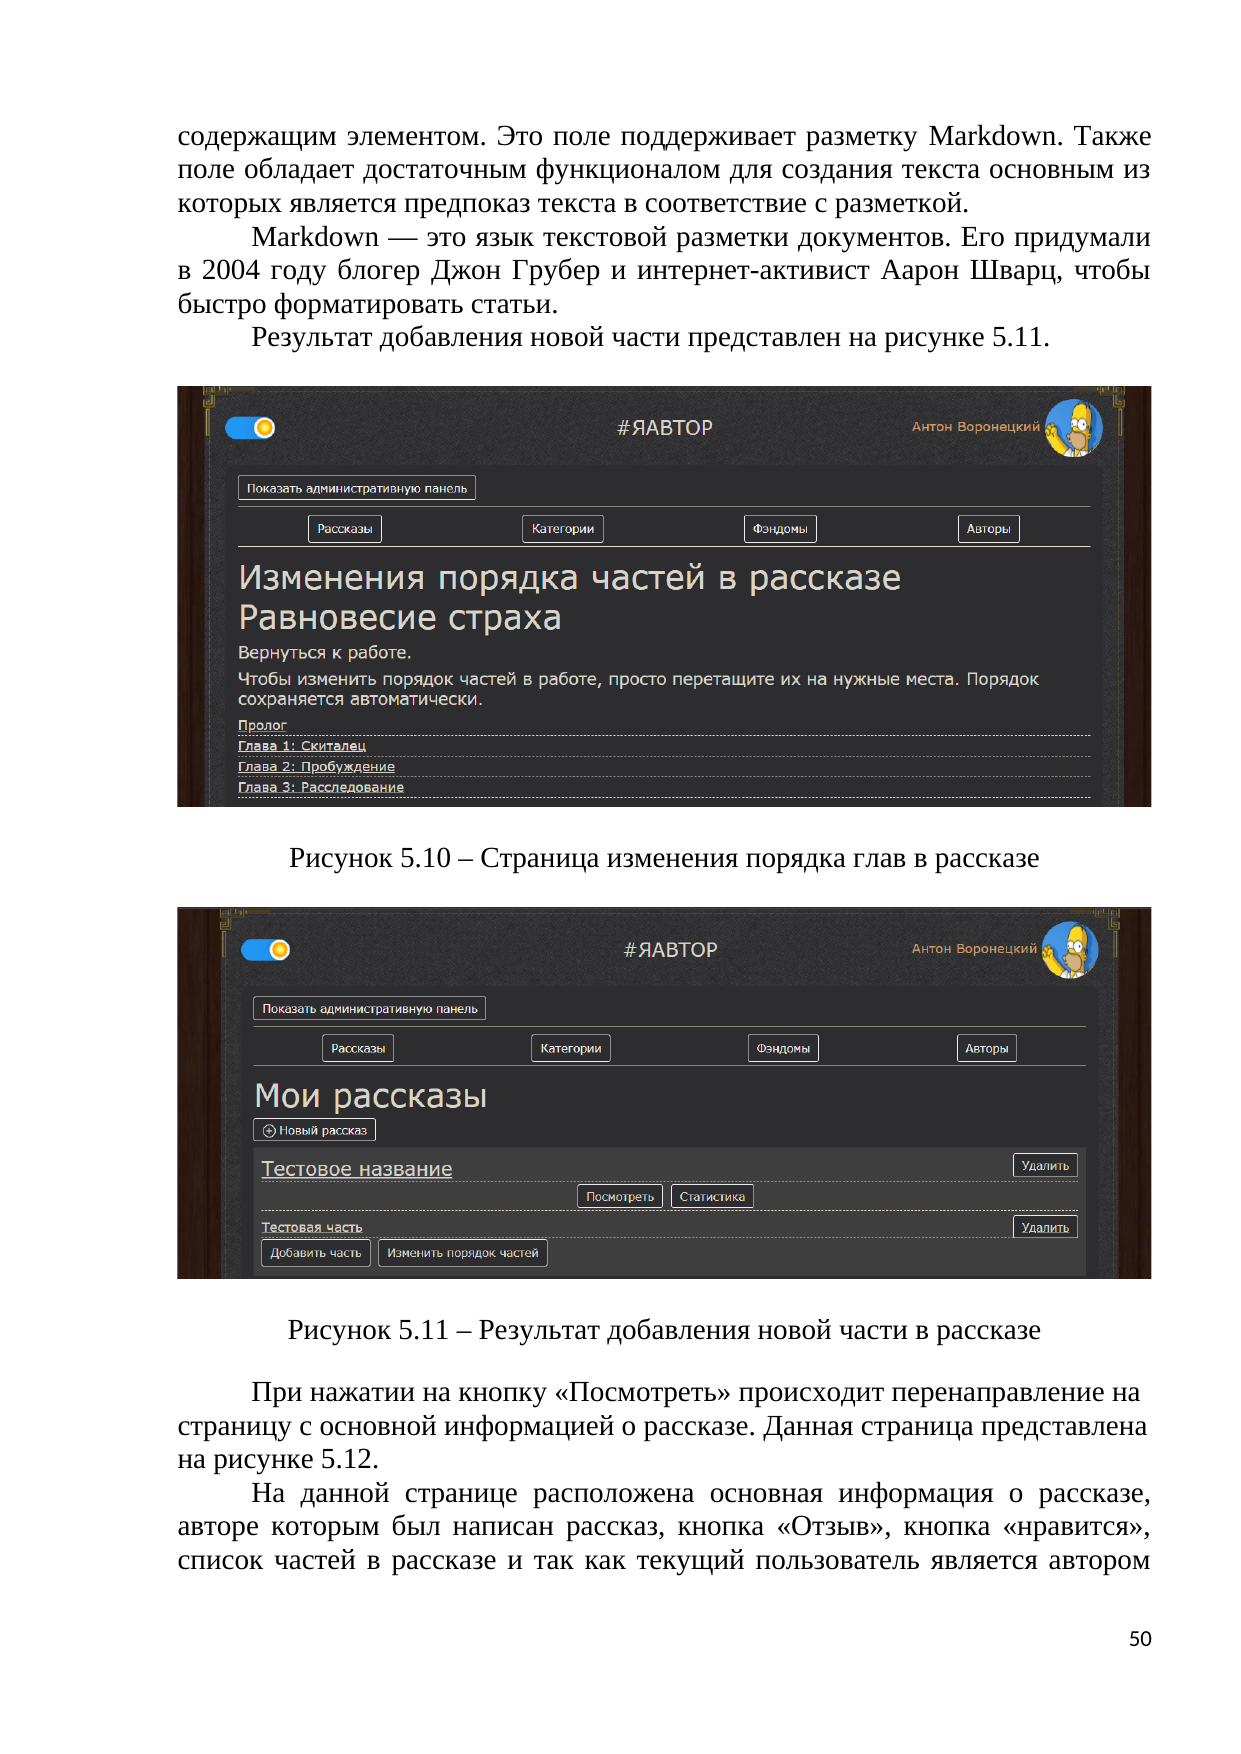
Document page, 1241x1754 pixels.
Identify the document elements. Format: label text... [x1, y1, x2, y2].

list Markdown — это язык текстовой разметки документов. Его придумали в 2004 году блогер Джон Грубер и интернет-активист Аарон Шварц, чтобы быстро форматировать статьи. [177, 219, 1152, 319]
picture [177, 386, 1152, 807]
list Результат добавления новой части представлен на рисунке 5.11. [177, 319, 1152, 353]
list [177, 118, 1152, 219]
list При нажатии на кнопку «Посмотреть» происходит перенаправление на страницу с основной информацией о рассказе. Данная страница представлена на рисунке 5.12. [177, 1374, 1152, 1475]
list Рисунок 5.11 – Результат добавления новой части в рассказе [177, 1312, 1152, 1374]
list Рисунок 5.10 – Страница изменения порядка глав в рассказе [177, 840, 1152, 873]
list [177, 1475, 1152, 1575]
picture [177, 907, 1152, 1279]
